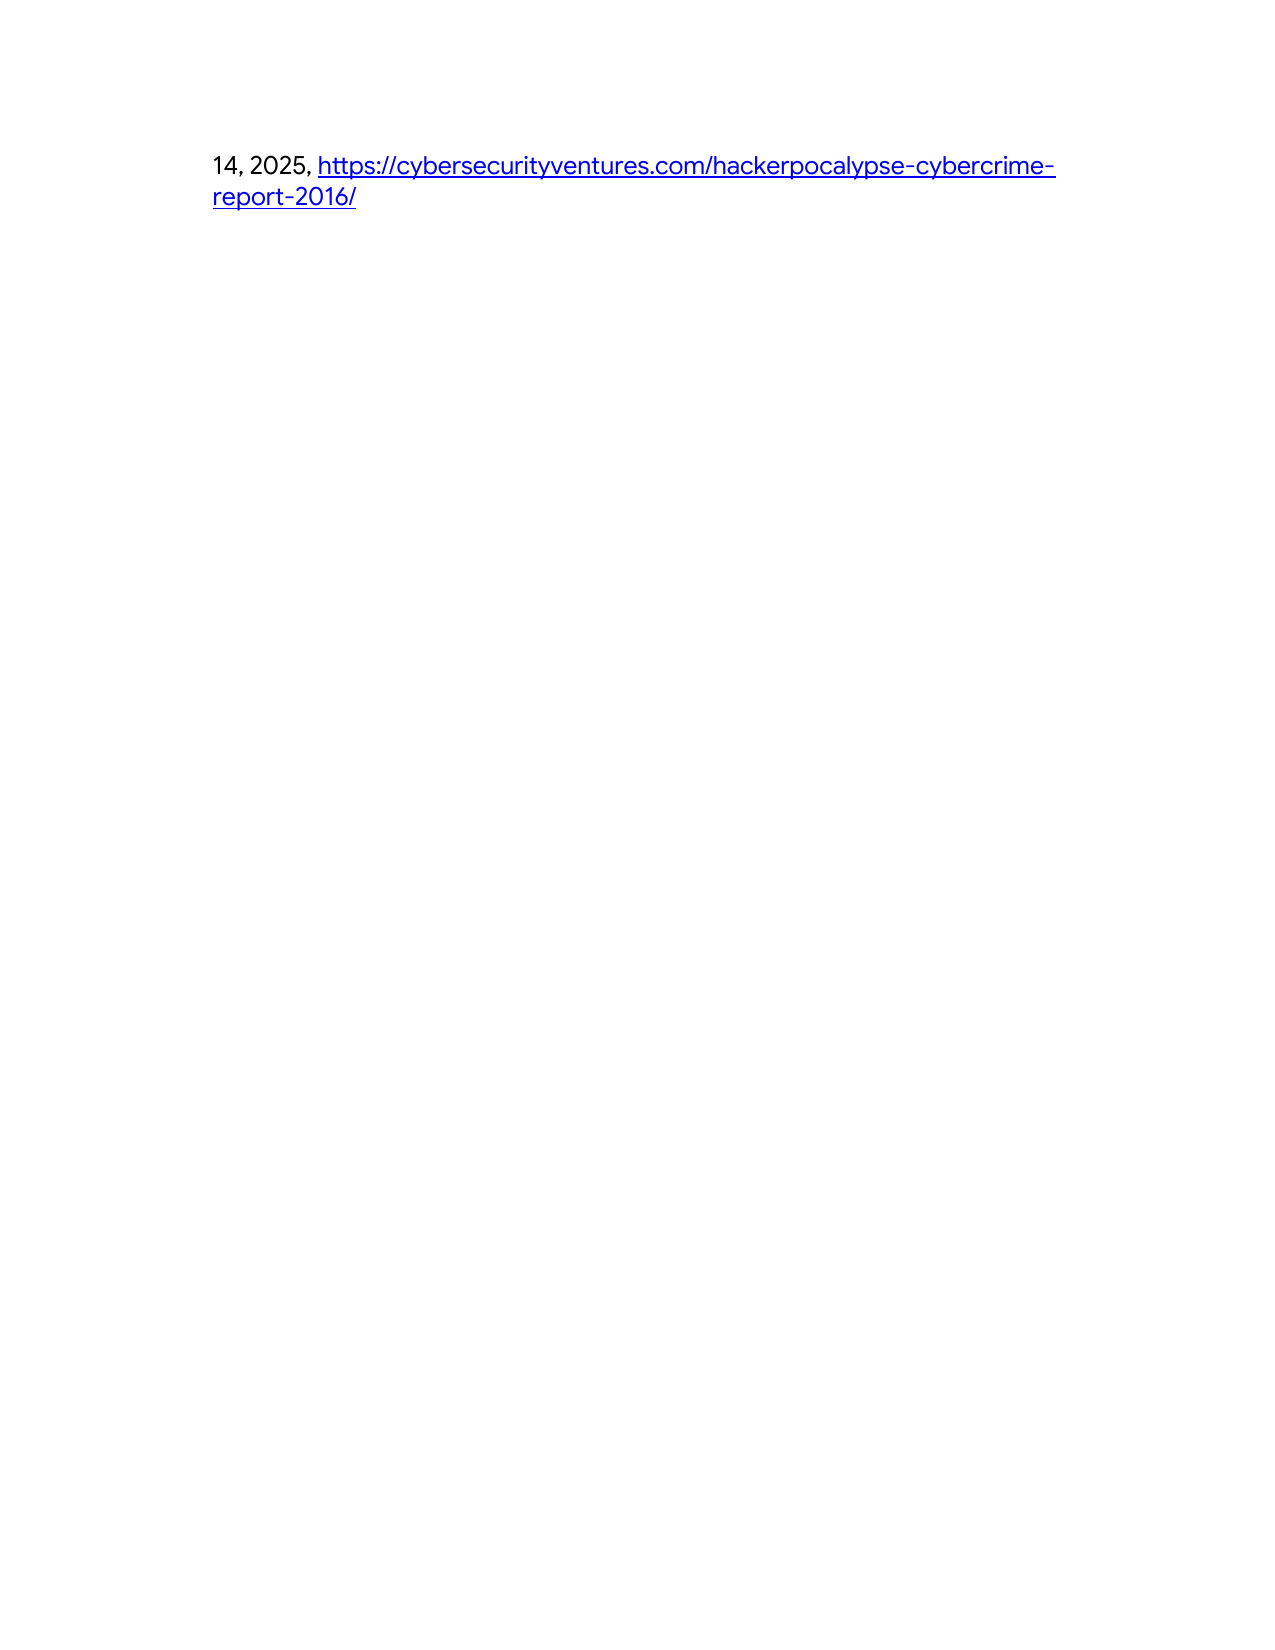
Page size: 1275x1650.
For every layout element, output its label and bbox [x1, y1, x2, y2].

list [175, 150, 1125, 213]
